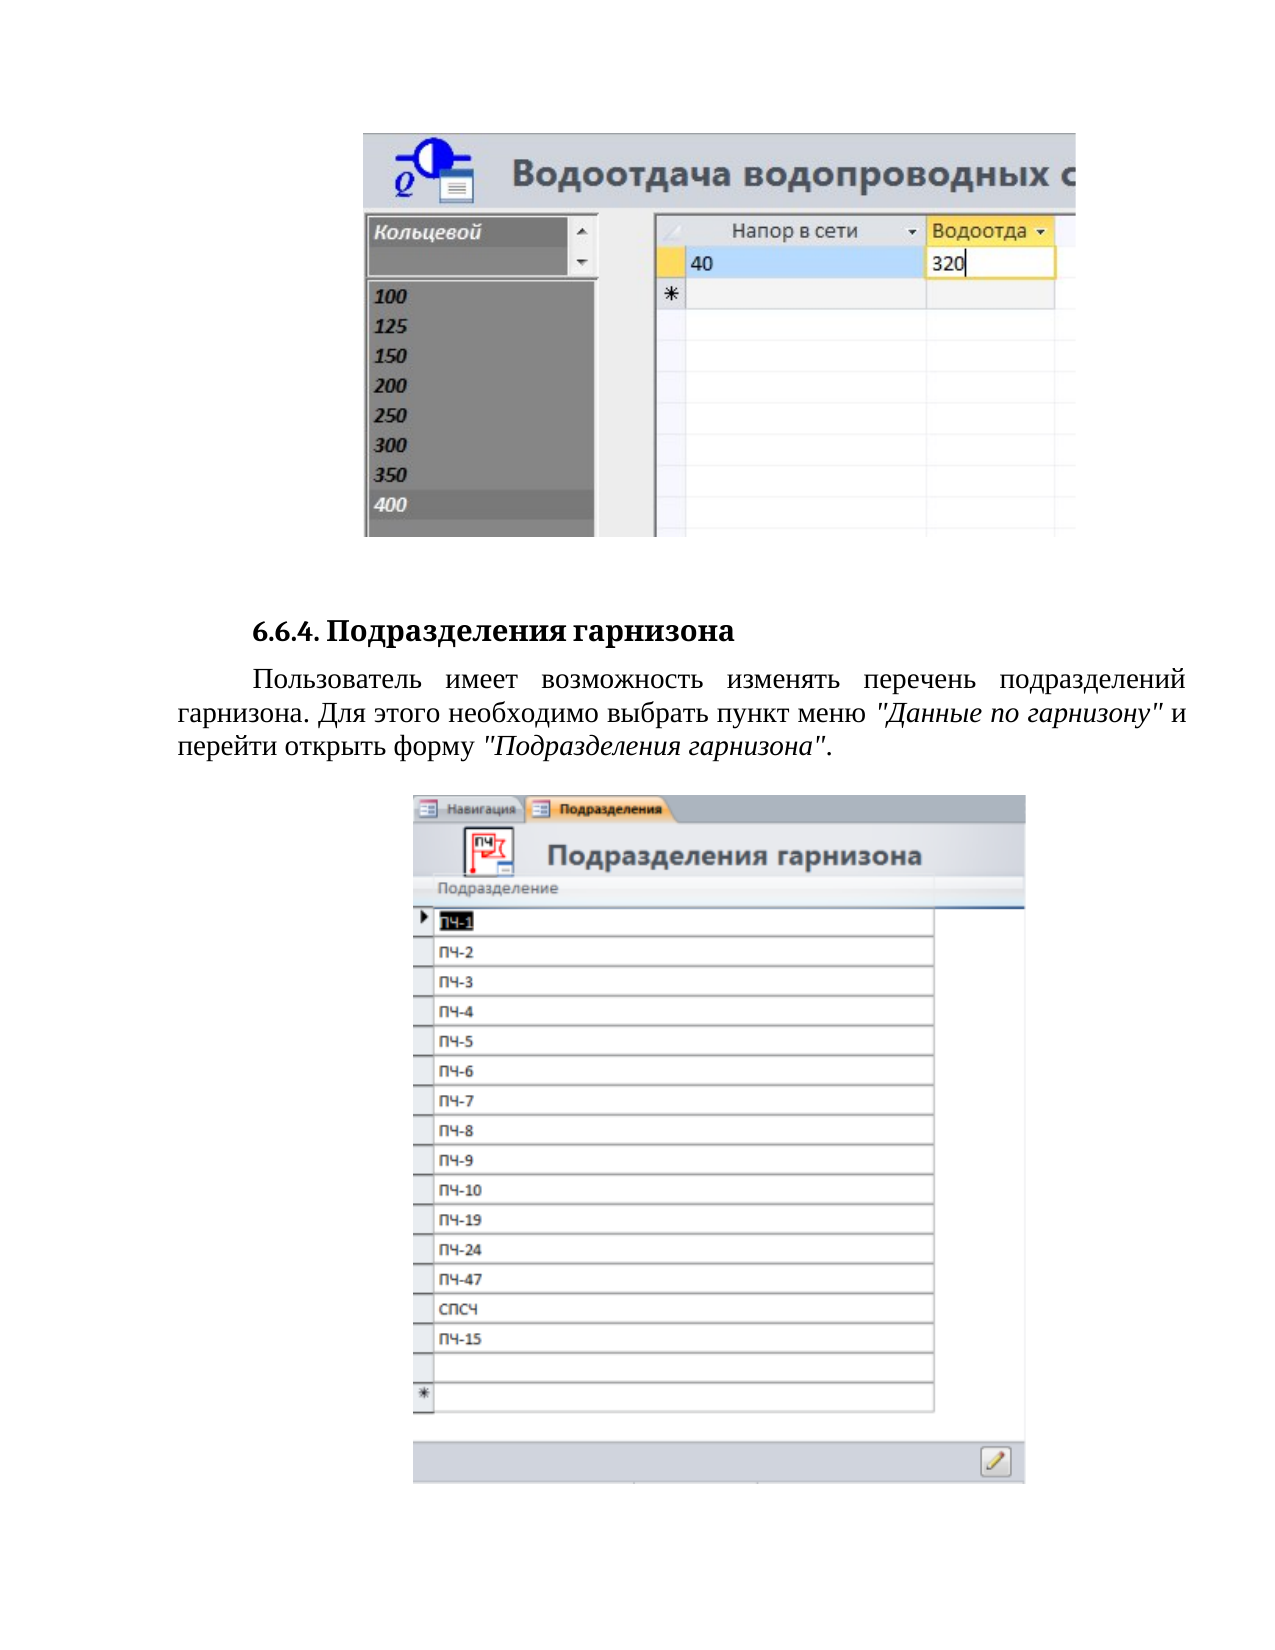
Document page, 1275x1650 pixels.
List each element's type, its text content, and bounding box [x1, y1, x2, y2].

text Пользователь имеет возможность изменять перечень подразделений гарнизона. Для этого необходимо выбрать пункт меню "Данные по гарнизону" и перейти открыть форму "Подразделения гарнизона". [177, 661, 1186, 762]
picture [363, 133, 1076, 537]
subtitle 6.6.4. Подразделения гарнизона [177, 615, 1186, 649]
picture [413, 795, 1026, 1484]
